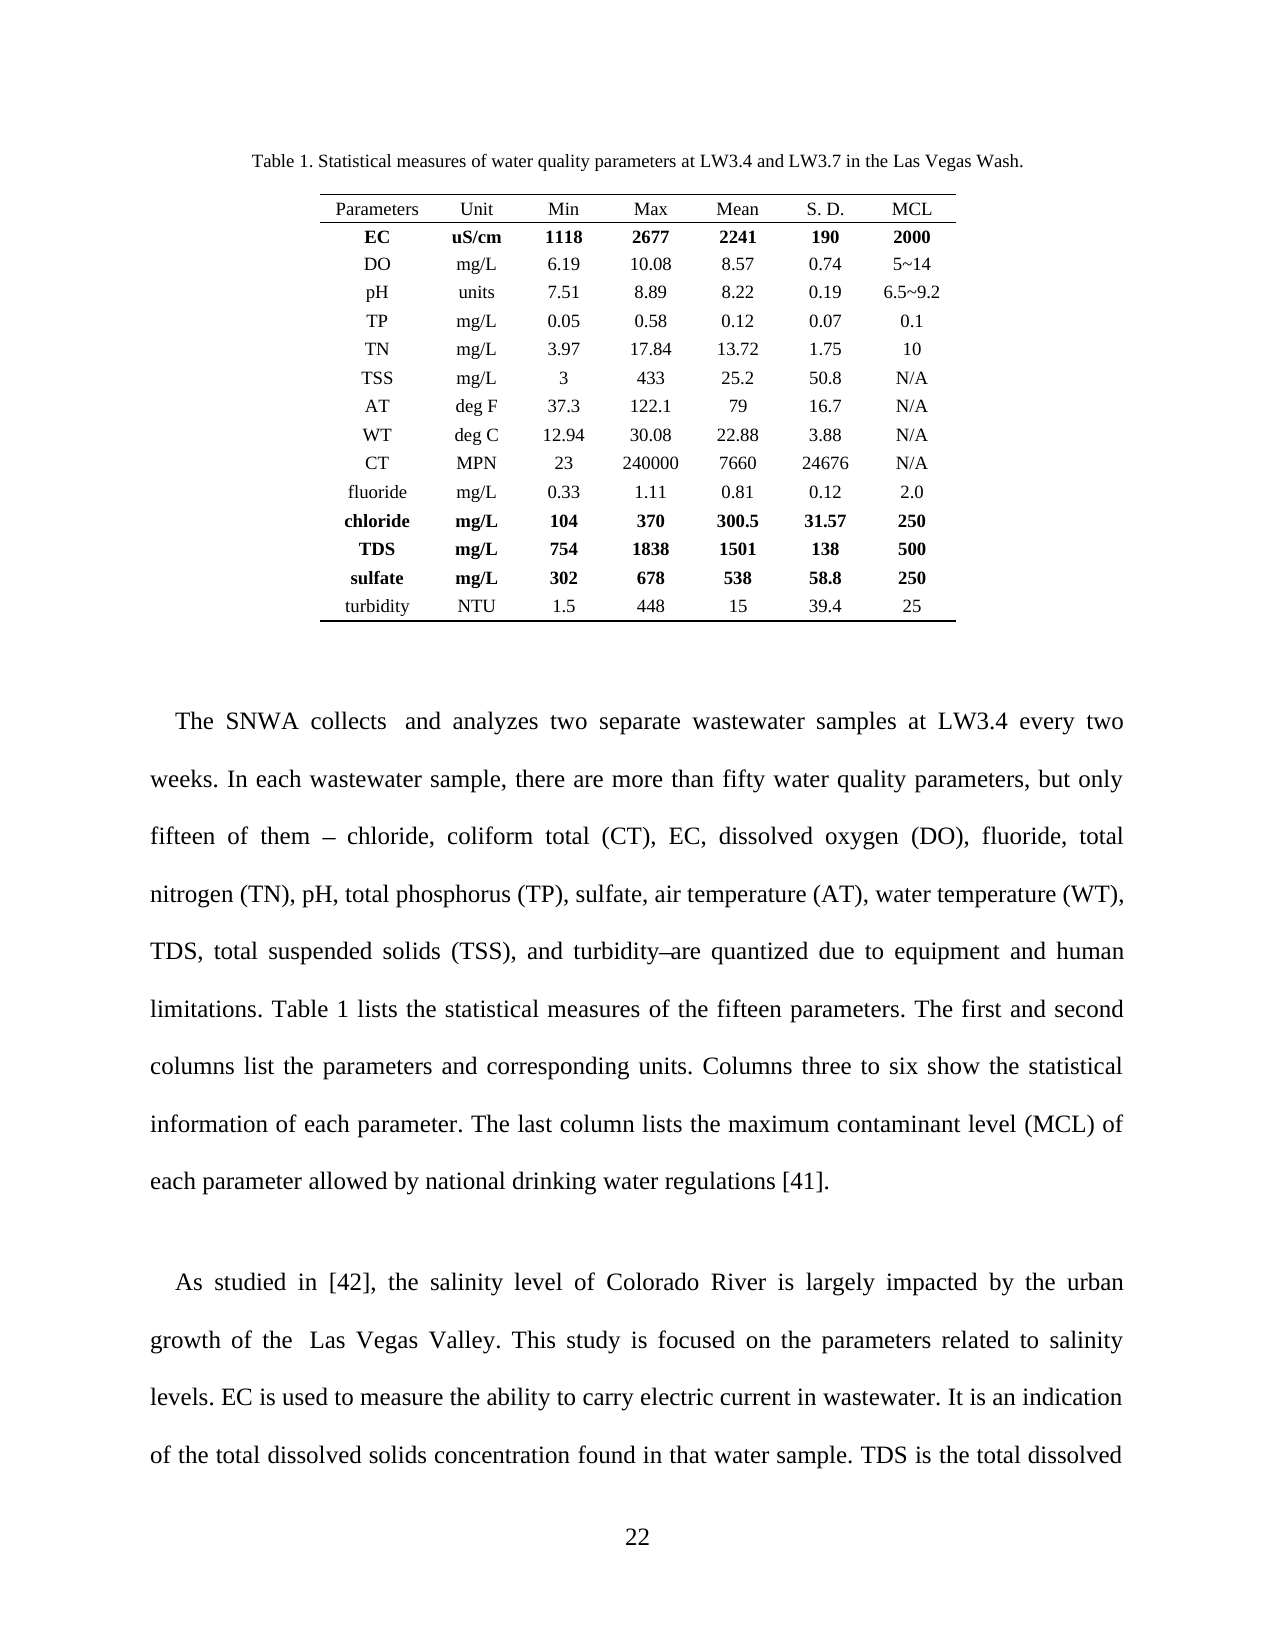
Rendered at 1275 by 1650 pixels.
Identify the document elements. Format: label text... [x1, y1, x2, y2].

table_cell mg/L [435, 307, 522, 335]
table_cell 0.33 [522, 478, 604, 506]
table_cell 1838 [604, 535, 698, 564]
table_cell 1118 [522, 223, 604, 250]
table_cell 0.12 [698, 307, 780, 335]
table_cell 0.81 [698, 478, 780, 506]
table_cell 30.08 [604, 421, 698, 449]
table_cell mg/L [435, 564, 522, 592]
table_cell 1.11 [604, 478, 698, 506]
table_cell 2.0 [866, 478, 956, 506]
table_cell 13.72 [698, 335, 780, 364]
table_cell MPN [435, 449, 522, 477]
table_cell 37.3 [522, 392, 604, 421]
table_cell deg C [435, 421, 522, 449]
table_cell pH [320, 278, 435, 307]
table_cell 190 [780, 223, 866, 250]
table_cell 5~14 [866, 250, 956, 278]
table_cell 50.8 [780, 364, 866, 392]
table_cell 1.5 [522, 592, 604, 620]
table_cell 250 [866, 564, 956, 592]
table_cell N/A [866, 392, 956, 421]
table_cell 6.19 [522, 250, 604, 278]
table_cell 0.05 [522, 307, 604, 335]
table_cell 0.07 [780, 307, 866, 335]
table_cell mg/L [435, 506, 522, 535]
table_cell 678 [604, 564, 698, 592]
table_cell 16.7 [780, 392, 866, 421]
table_cell 138 [780, 535, 866, 564]
table_header Min [522, 195, 604, 222]
table_cell 6.5~9.2 [866, 278, 956, 307]
table_cell 8.57 [698, 250, 780, 278]
table_cell uS/cm [435, 223, 522, 250]
table_cell 250 [866, 506, 956, 535]
table_cell deg F [435, 392, 522, 421]
table_cell DO [320, 250, 435, 278]
table_cell N/A [866, 421, 956, 449]
table_header Mean [698, 195, 780, 222]
table_cell 0.12 [780, 478, 866, 506]
table_cell units [435, 278, 522, 307]
table_cell N/A [866, 364, 956, 392]
table_cell 2677 [604, 223, 698, 250]
table_header S. D. [780, 195, 866, 222]
table_cell 3 [522, 364, 604, 392]
table_cell 17.84 [604, 335, 698, 364]
table_cell 122.1 [604, 392, 698, 421]
table_cell 500 [866, 535, 956, 564]
table_cell 754 [522, 535, 604, 564]
table_cell 302 [522, 564, 604, 592]
table_cell turbidity [320, 592, 435, 620]
text The SNWA collects and analyzes two separate wastewater samples at LW3.4 every two weeks. In each wastewater sample, there are more than fifty water quality parameters, but only fifteen of them chloride, coliform total (CT), EC, dissolved oxygen (DO), fluoride, total nitrogen (TN), pH, total phosphorus (TP), sulfate, air temperature (AT), water temperature (WT), TDS, total suspended solids (TSS), and turbidity are quantized due to equipment and human limitations. Table 1 lists the statistical measures of the fifteen parameters. The first and second columns list the parameters and corresponding units. Columns three to six show the statistical information of each parameter. The last column lists the maximum contaminant level (MCL) of each parameter allowed by national drinking water regulations [41]. [150, 706, 1125, 1195]
table_cell CT [320, 449, 435, 477]
table_cell 25 [866, 592, 956, 620]
table_cell 8.22 [698, 278, 780, 307]
table_cell 448 [604, 592, 698, 620]
table_cell 12.94 [522, 421, 604, 449]
table_cell mg/L [435, 335, 522, 364]
table_cell 22.88 [698, 421, 780, 449]
table_cell 433 [604, 364, 698, 392]
table_cell 7.51 [522, 278, 604, 307]
table_cell 10.08 [604, 250, 698, 278]
table_cell 23 [522, 449, 604, 477]
table_cell 1.75 [780, 335, 866, 364]
table_cell 3.88 [780, 421, 866, 449]
table_cell 2000 [866, 223, 956, 250]
table_cell 15 [698, 592, 780, 620]
table_header Unit [435, 195, 522, 222]
table_cell mg/L [435, 535, 522, 564]
table_cell 370 [604, 506, 698, 535]
table_cell 3.97 [522, 335, 604, 364]
table_cell 240000 [604, 449, 698, 477]
table_cell EC [320, 223, 435, 250]
table_cell 10 [866, 335, 956, 364]
table_cell 0.58 [604, 307, 698, 335]
table_cell 8.89 [604, 278, 698, 307]
table_cell WT [320, 421, 435, 449]
text As studied in [42], the salinity level of Colorado River is largely impacted by the urban growth of the Las Vegas Valley. This study is focused on the parameters related to salinity levels. EC is used to measure the ability to carry electric current in wastewater. It is an indication of the total dissolved solids concentration found in that water sample. TDS is the total dissolved [150, 1267, 1124, 1469]
table_cell TN [320, 335, 435, 364]
table_cell 0.74 [780, 250, 866, 278]
table_cell TDS [320, 535, 435, 564]
table_cell 0.19 [780, 278, 866, 307]
table_cell TP [320, 307, 435, 335]
table_cell chloride [320, 506, 435, 535]
table_cell 7660 [698, 449, 780, 477]
table_cell 24676 [780, 449, 866, 477]
table_cell NTU [435, 592, 522, 620]
table_cell sulfate [320, 564, 435, 592]
table_cell 300.5 [698, 506, 780, 535]
table_header Max [604, 195, 698, 222]
table_cell N/A [866, 449, 956, 477]
table_cell fluoride [320, 478, 435, 506]
table_cell mg/L [435, 250, 522, 278]
text Table 1. Statistical measures of water quality parameters at LW3.4 and LW3.7 in the Las Vegas Wash. [252, 149, 1144, 171]
table_cell 104 [522, 506, 604, 535]
table_cell 2241 [698, 223, 780, 250]
table_cell mg/L [435, 364, 522, 392]
table_cell 39.4 [780, 592, 866, 620]
table_cell 0.1 [866, 307, 956, 335]
table_cell 31.57 [780, 506, 866, 535]
table_cell 58.8 [780, 564, 866, 592]
table_header MCL [866, 195, 956, 222]
table_cell AT [320, 392, 435, 421]
table_cell mg/L [435, 478, 522, 506]
table_cell 79 [698, 392, 780, 421]
table_cell 25.2 [698, 364, 780, 392]
table_cell 1501 [698, 535, 780, 564]
table_cell 538 [698, 564, 780, 592]
table_cell TSS [320, 364, 435, 392]
table_header Parameters [320, 195, 435, 222]
